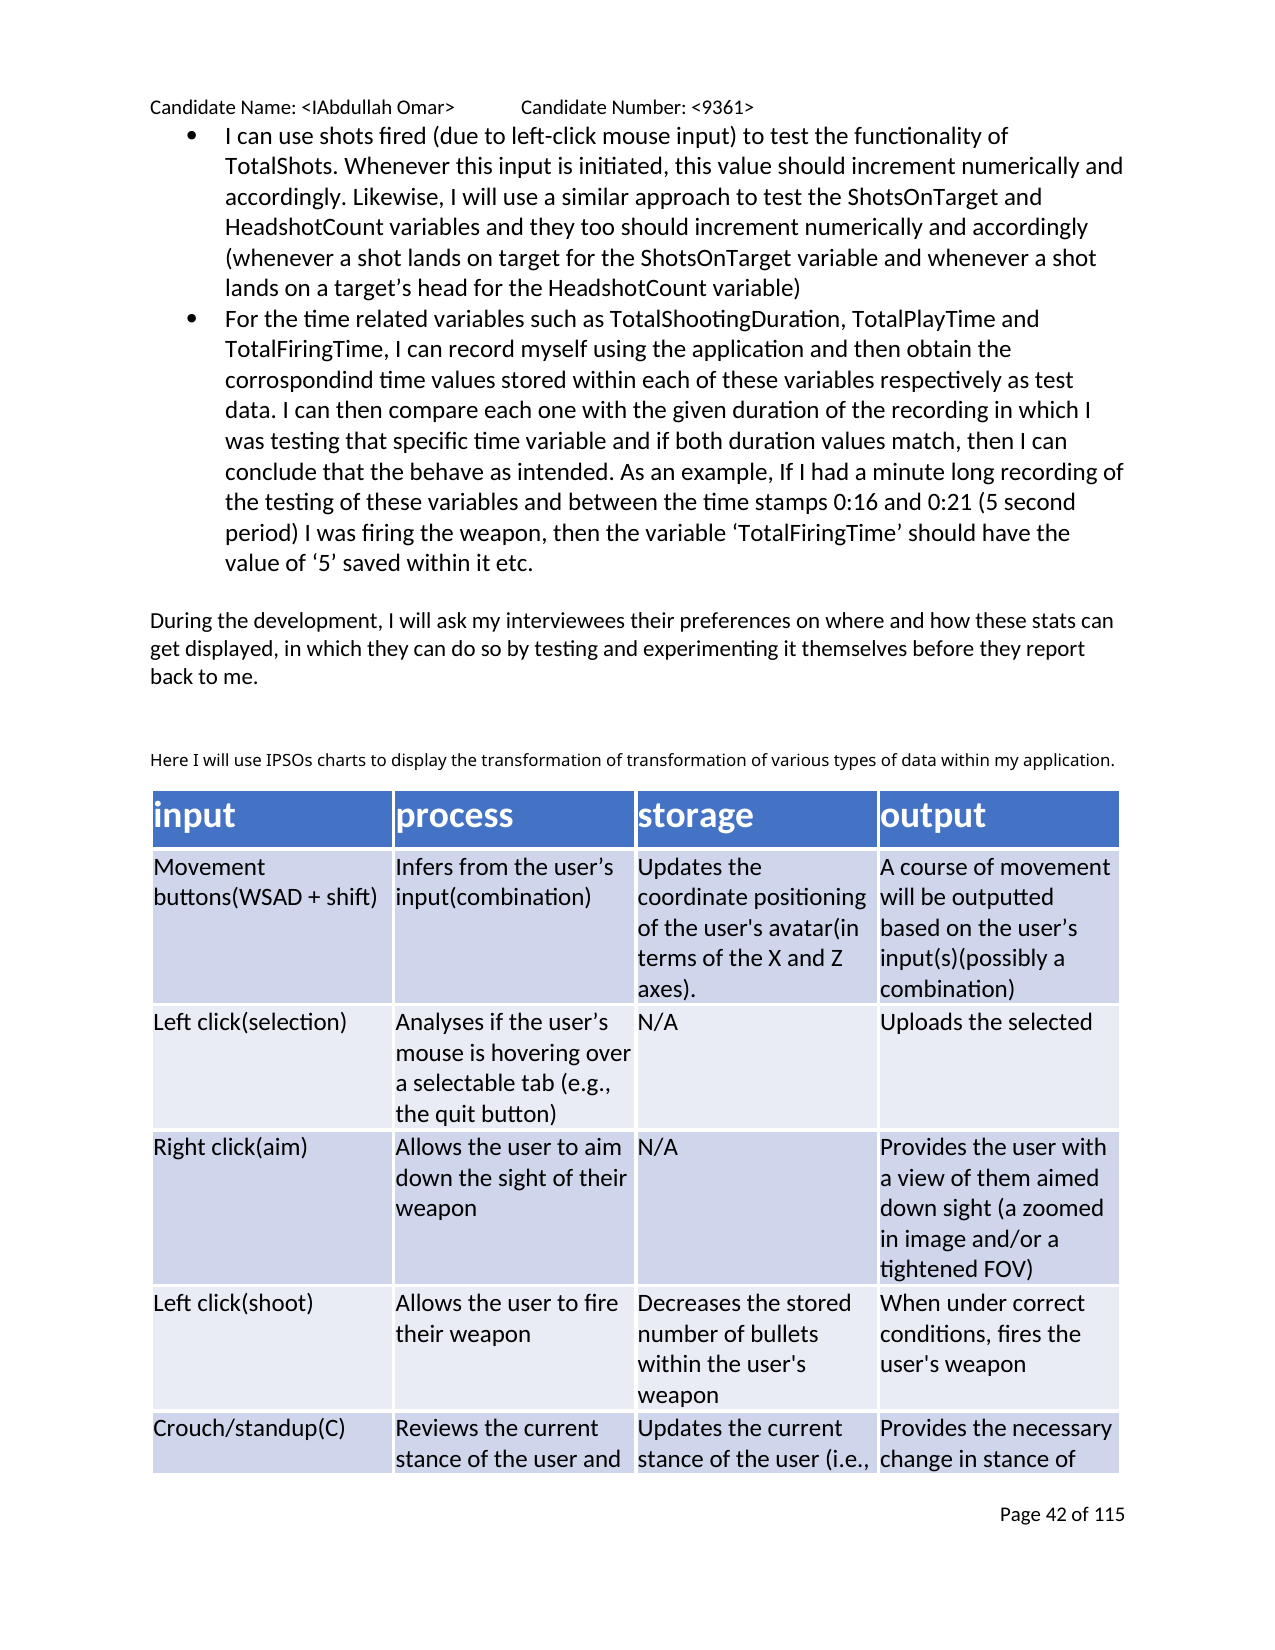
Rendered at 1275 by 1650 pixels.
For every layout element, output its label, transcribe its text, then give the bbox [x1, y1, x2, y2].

table_cell Analyses if the user’s mouse is hovering over a selectable tab (e.g., the quit button) [395, 1006, 634, 1128]
table_cell Decreases the stored number of bullets within the user's weapon [638, 1287, 877, 1409]
table_cell N/A [638, 1132, 877, 1284]
table_cell Allows the user to aim down the sight of their weapon [395, 1132, 634, 1284]
table_cell Uploads the selected [880, 1006, 1119, 1128]
table_cell A course of movement will be outputted based on the user’s input(s)(possibly a combination) [880, 851, 1119, 1003]
table_cell Movement buttons(WSAD + shift) [153, 851, 392, 1003]
table_header storage [638, 791, 877, 847]
text Here I will use IPSOs charts to display the transformation of transformation of various types of data within my application. [150, 748, 1125, 788]
table_header input [153, 791, 392, 847]
text During the development, I will ask my interviewees their preferences on where and how these stats can get displayed, in which they can do so by testing and experimenting it themselves before they report back to me. [150, 606, 1125, 690]
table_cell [395, 1413, 634, 1473]
list I can use shots fired (due to left-click mouse input) to test the functionality of TotalShots. Whenever this input is initiated, this value should increment numerically and accordingly. Likewise, I will use a similar approach to test the ShotsOnTarget and HeadshotCount variables and they too should increment numerically and accordingly (whenever a shot lands on target for the ShotsOnTarget variable and whenever a shot lands on a target’s head for the HeadshotCount variable) [187, 120, 1125, 303]
table_cell Left click(selection) [153, 1006, 392, 1128]
table_cell N/A [638, 1006, 877, 1128]
table_cell Infers from the user’s input(combination) [395, 851, 634, 1003]
list For the time related variables such as TotalShootingDuration, TotalPlayTime and TotalFiringTime, I can record myself using the application and then obtain the corrospondind time values stored within each of these variables respectively as test data. I can then compare each one with the given duration of the recording in which I was testing that specific time variable and if both duration values match, then I can conclude that the behave as intended. As an example, If I had a minute long recording of the testing of these variables and between the time stamps 0:16 and 0:21 (5 second period) I was firing the weapon, then the variable ‘TotalFiringTime’ should have the value of ‘5’ saved within it etc. [187, 303, 1125, 578]
table_cell When under correct conditions, fires the user's weapon [880, 1287, 1119, 1409]
table_header process [395, 791, 634, 847]
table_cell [880, 1413, 1119, 1473]
table_cell Provides the user with a view of them aimed down sight (a zoomed in image and/or a tightened FOV) [880, 1132, 1119, 1284]
table_cell Right click(aim) [153, 1132, 392, 1284]
table_cell Updates the coordinate positioning of the user's avatar(in terms of the X and Z axes). [638, 851, 877, 1003]
table_cell Allows the user to fire their weapon [395, 1287, 634, 1409]
table_header output [880, 791, 1119, 847]
table_cell Left click(shoot) [153, 1287, 392, 1409]
table_cell Crouch/standup(C) [153, 1413, 392, 1473]
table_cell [638, 1413, 877, 1473]
